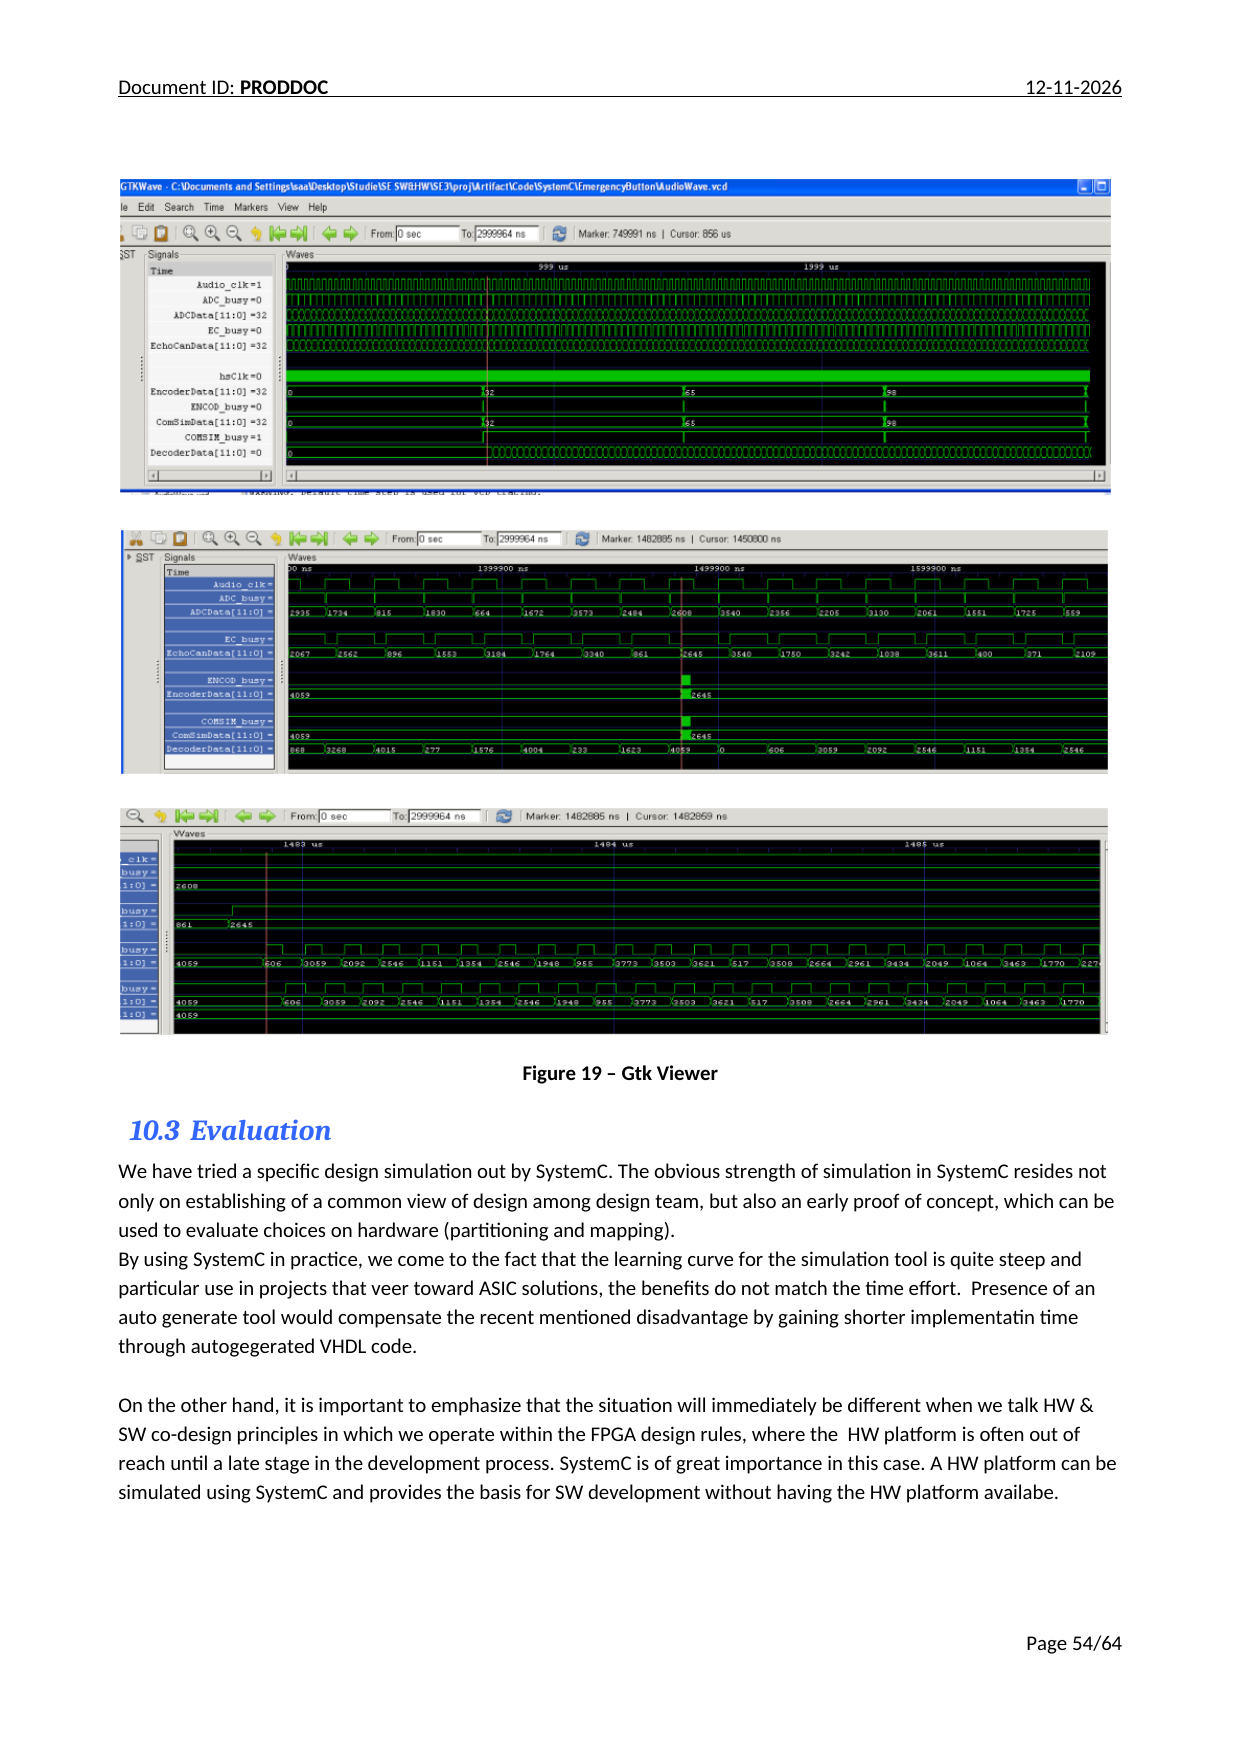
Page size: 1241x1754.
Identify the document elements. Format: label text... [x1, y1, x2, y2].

text By using SystemC in practice, we come to the fact that the learning curve for the simulation tool is quite steep and particular use in projects that veer toward ASIC solutions, the benefits do not match the time effort. Presence of an auto generate tool would compensate the recent mentioned disadvantage by gaining shorter implementatin time through autogegerated VHDL code. [118, 1246, 1122, 1359]
text Figure 19 – Gtk Viewer [118, 1060, 1122, 1085]
text On the other hand, it is important to emphasize that the situation will immediately be different when we talk HW & SW co-design principles in which we operate within the FPGA design rules, where the HW platform is often out of reach until a late stage in the development process. SystemC is of great importance in this case. A HW platform can be simulated using SystemC and provides the basis for SW development without having the HW platform availabe. [118, 1392, 1122, 1505]
text We have tried a specific design simulation out by SystemC. The obvious strength of simulation in SystemC resides not only on establishing of a common view of design among design team, but also an early proof of concept, which can be used to evaluate choices on hardware (partitioning and mapping). [118, 1159, 1122, 1242]
subtitle Evaluation [130, 1114, 1122, 1147]
